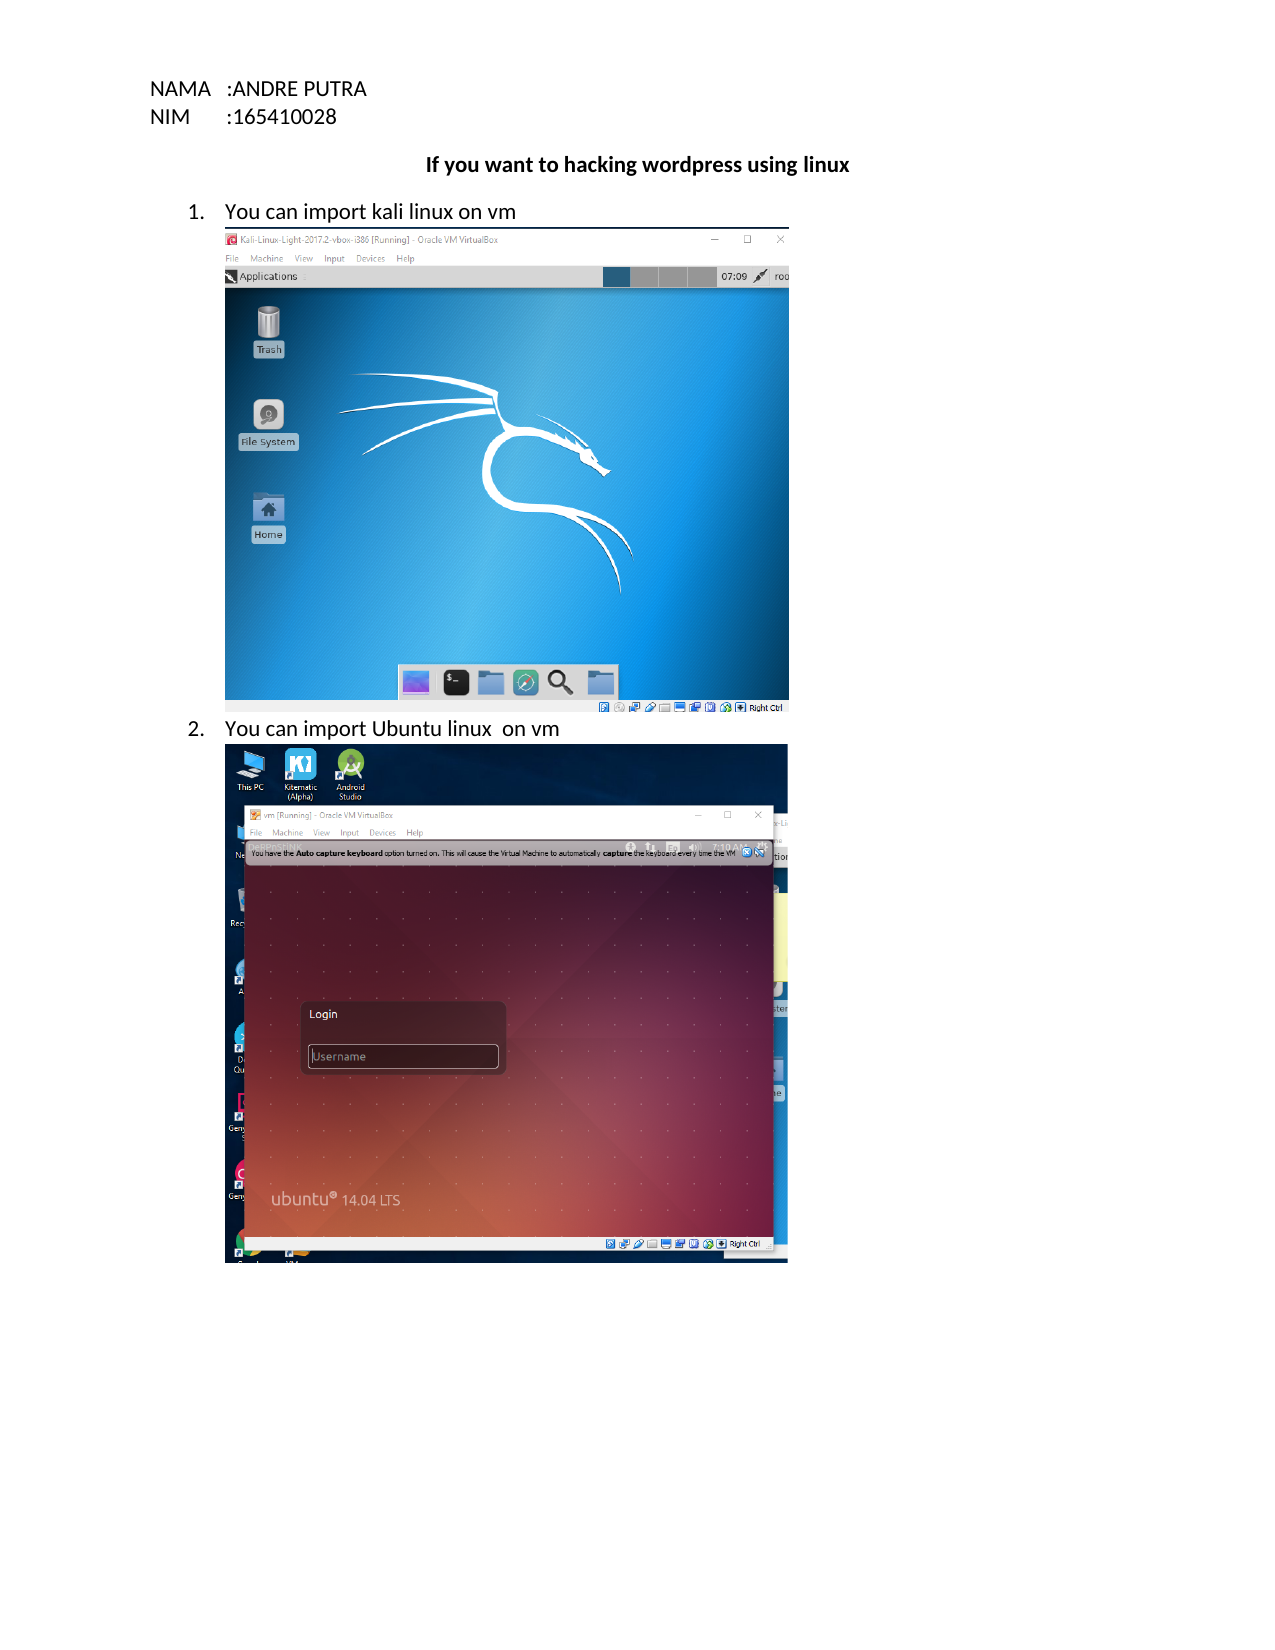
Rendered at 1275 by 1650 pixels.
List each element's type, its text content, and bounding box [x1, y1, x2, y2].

text If you want to hacking wordpress using linux [150, 150, 1125, 178]
list You can import kali linux on vm [187, 197, 1125, 225]
picture [225, 744, 788, 1263]
picture [225, 227, 789, 712]
list You can import Ubuntu linux on vm [187, 714, 1125, 742]
